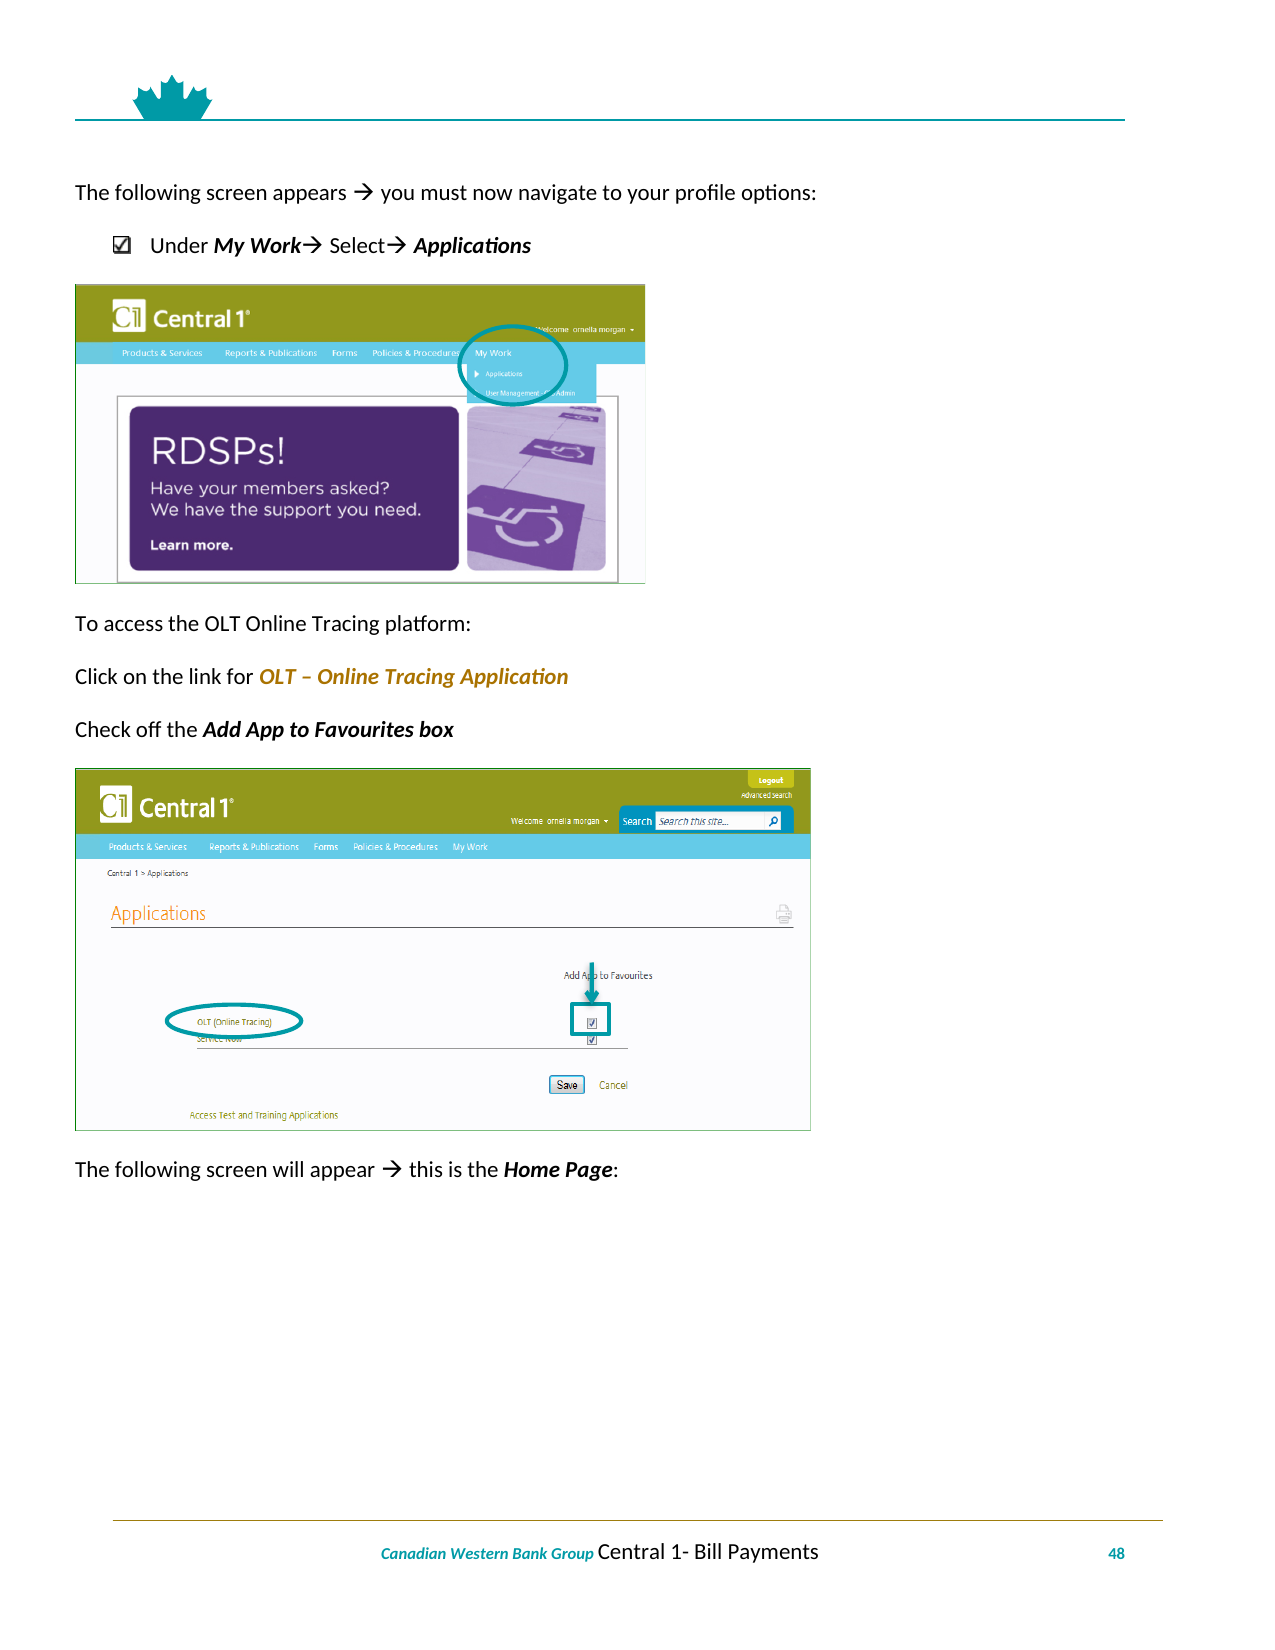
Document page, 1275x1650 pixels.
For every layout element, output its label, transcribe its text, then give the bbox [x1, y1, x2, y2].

list Under My Work Select Applications [112, 231, 1200, 259]
text To access the OLT Online Tracing platform: [75, 609, 1200, 637]
text The following screen will appear this is the Home Page: [75, 1156, 1200, 1184]
picture [75, 768, 811, 1131]
text Check off the Add App to Favourites box [75, 715, 1200, 743]
text Click on the link for OLT – Online Tracing Application [75, 662, 1200, 690]
picture [113, 236, 131, 254]
text The following screen appears you must now navigate to your profile options: [75, 178, 1200, 206]
picture [75, 284, 646, 584]
